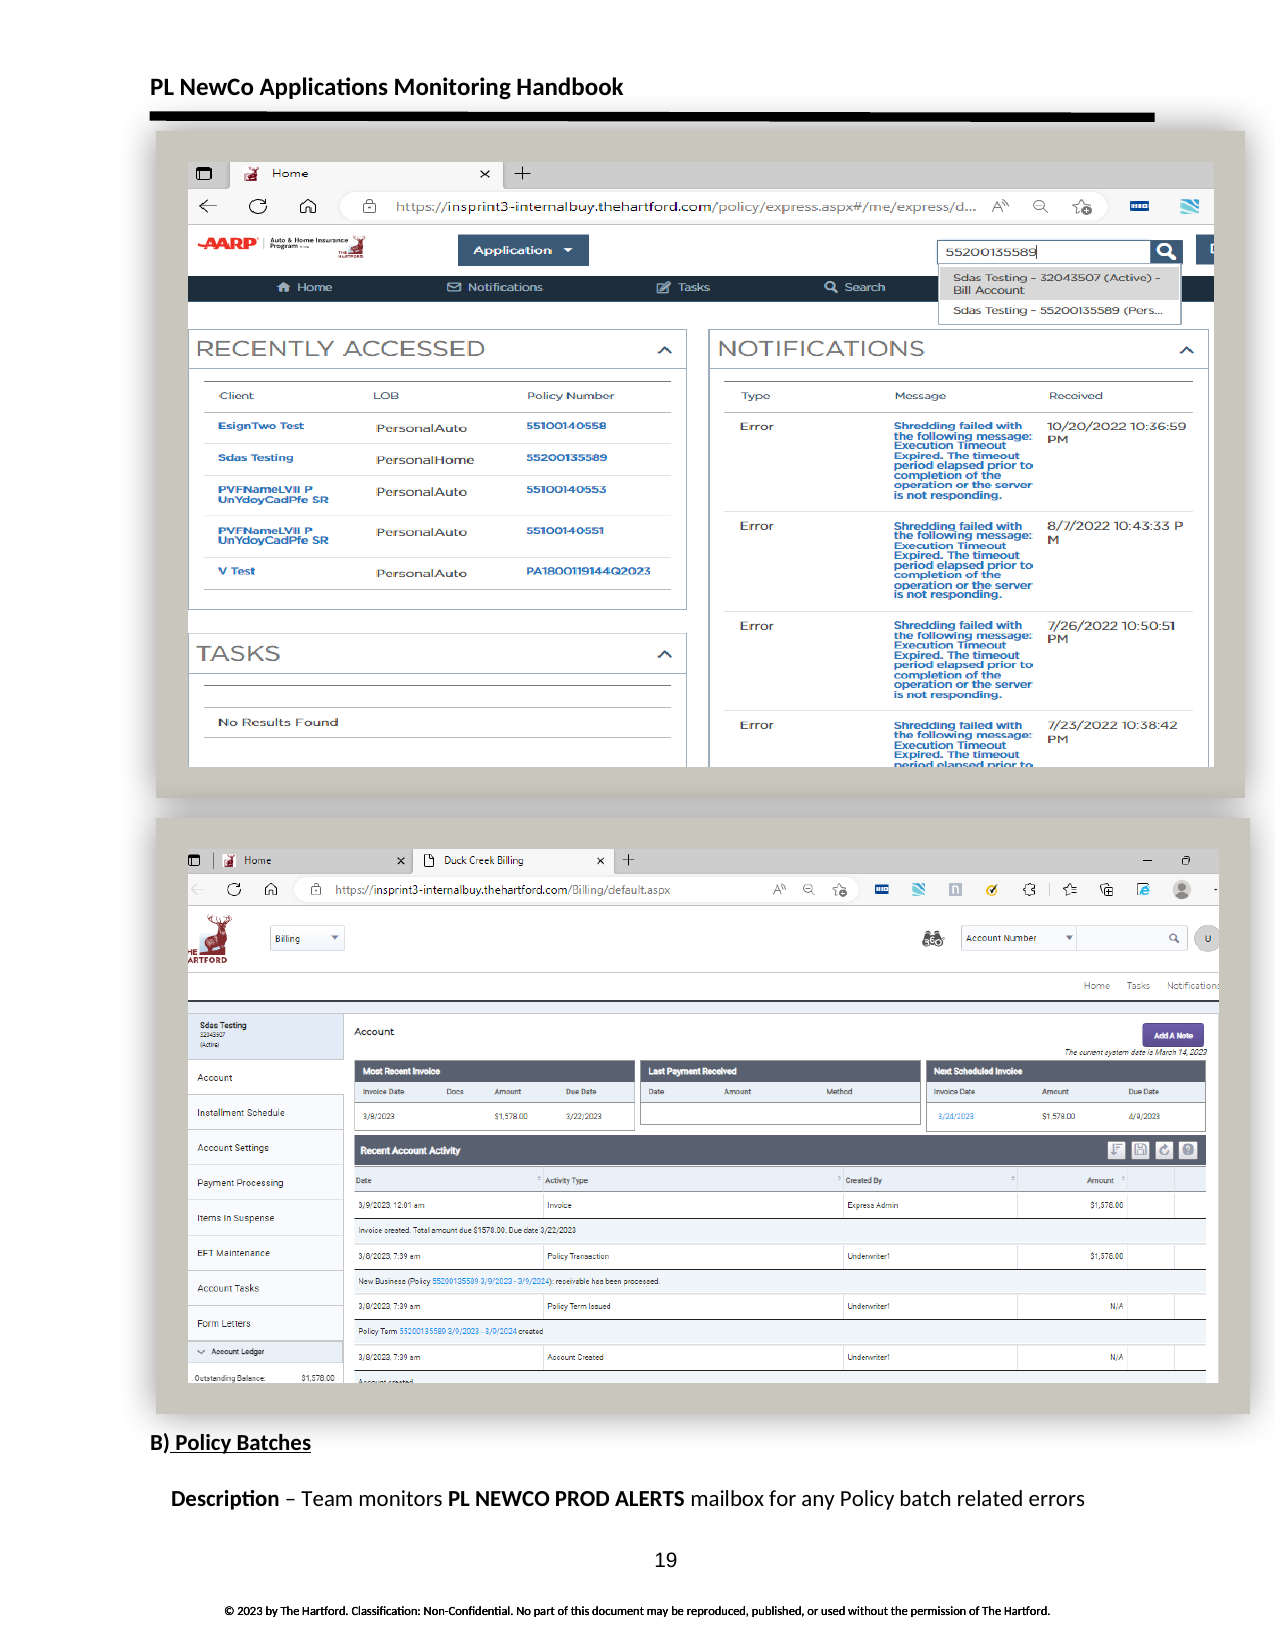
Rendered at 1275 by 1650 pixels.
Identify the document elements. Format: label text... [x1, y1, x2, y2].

picture [188, 849, 1219, 1383]
text B) Policy Batches [150, 1432, 1181, 1456]
picture [188, 162, 1214, 767]
text Description – Team monitors PL NEWCO PROD ALERTS mailbox for any Policy batch related errors [150, 1484, 1181, 1512]
